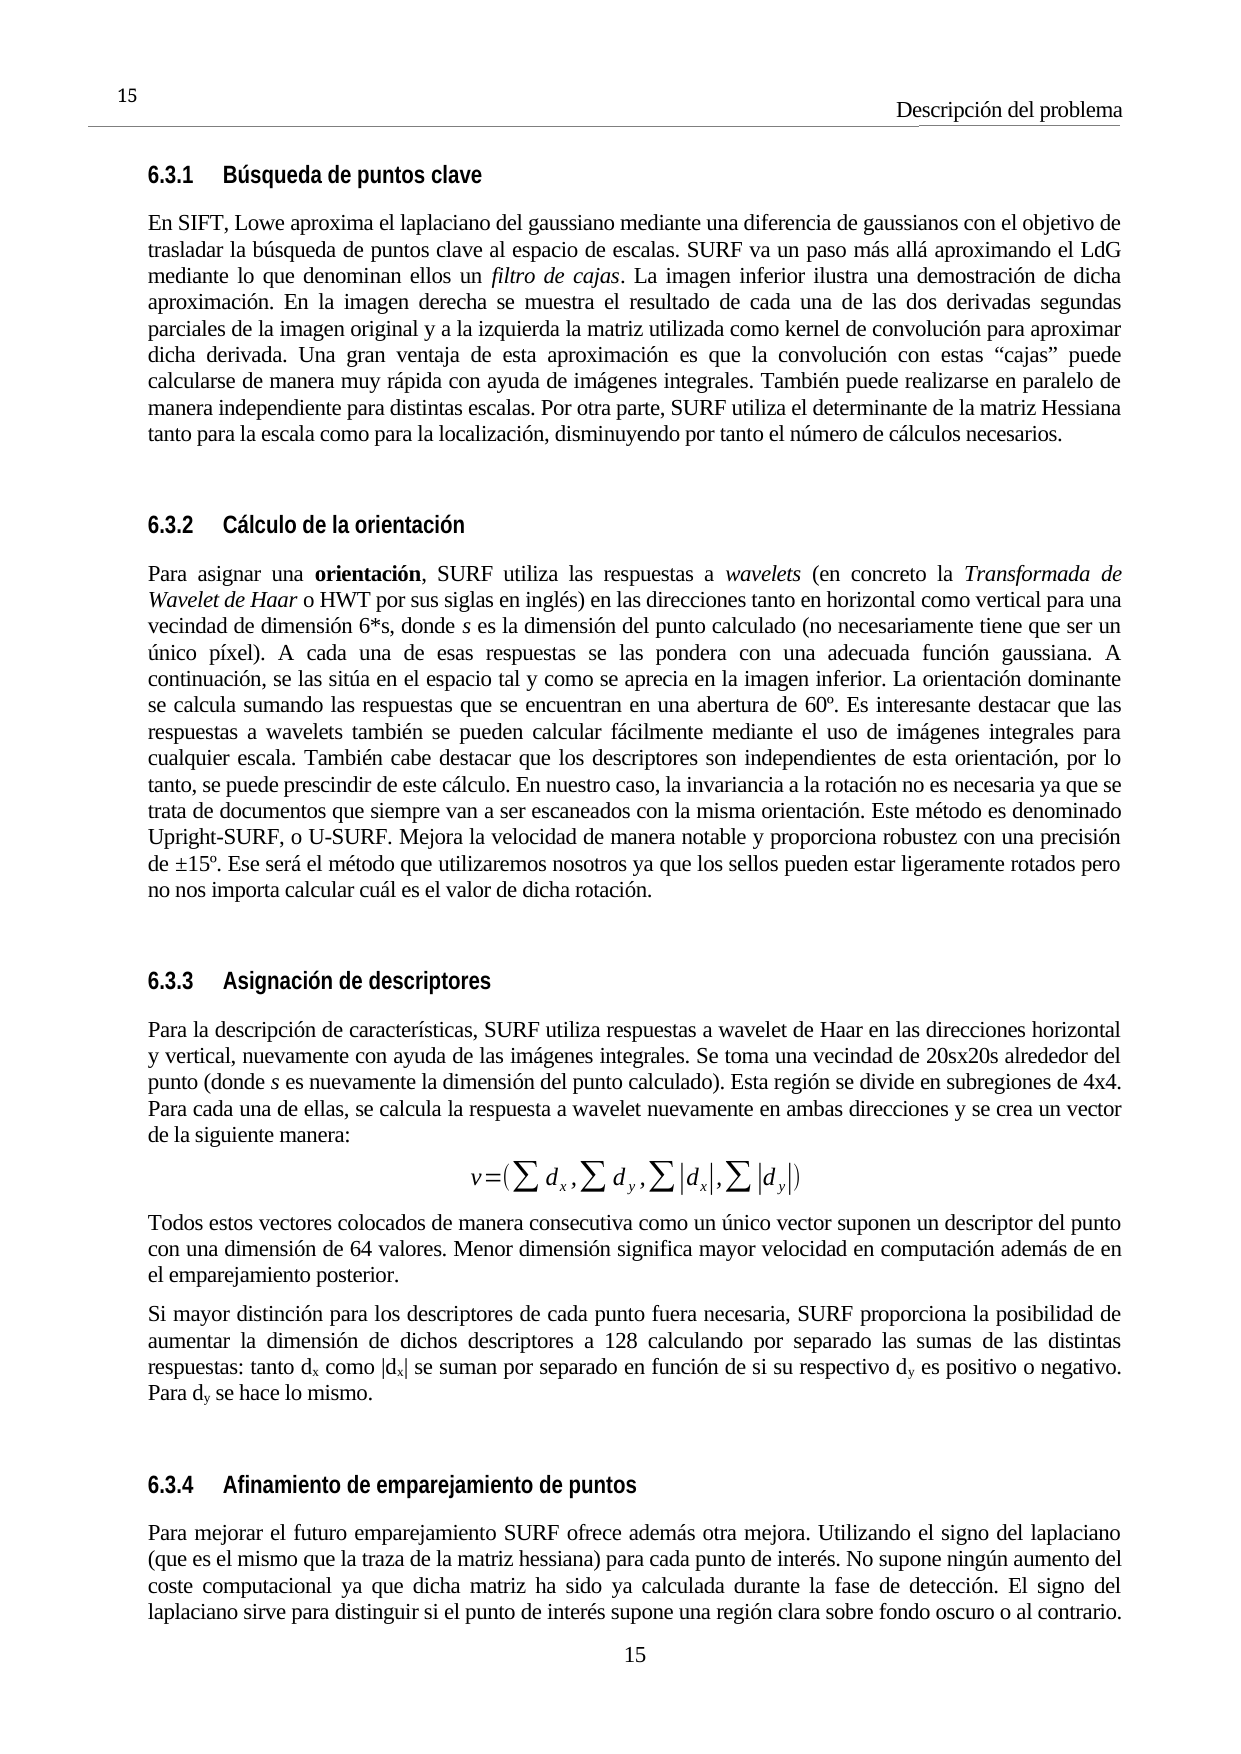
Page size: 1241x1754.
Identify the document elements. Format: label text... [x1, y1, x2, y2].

subtitle Cálculo de la orientación [148, 510, 1122, 539]
subtitle Asignación de descriptores [148, 966, 1122, 995]
text En SIFT, Lowe aproxima el laplaciano del gaussiano mediante una diferencia de gaussianos con el objetivo de trasladar la búsqueda de puntos clave al espacio de escalas. SURF va un paso más allá aproximando el LdG mediante lo que denominan ellos un filtro de cajas. La imagen inferior ilustra una demostración de dicha aproximación. En la imagen derecha se muestra el resultado de cada una de las dos derivadas segundas parciales de la imagen original y a la izquierda la matriz utilizada como kernel de convolución para aproximar dicha derivada. Una gran ventaja de esta aproximación es que la convolución con estas “cajas” puede calcularse de manera muy rápida con ayuda de imágenes integrales. También puede realizarse en paralelo de manera independiente para distintas escalas. Por otra parte, SURF utiliza el determinante de la matriz Hessiana tanto para la escala como para la localización, disminuyendo por tanto el número de cálculos necesarios. [148, 209, 1122, 446]
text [148, 1519, 1122, 1624]
subtitle Búsqueda de puntos clave [148, 160, 1122, 188]
text Para asignar una orientación, SURF utiliza las respuestas a wavelets (en concreto la Transformada de Wavelet de Haar o HWT por sus siglas en inglés) en las direcciones tanto en horizontal como vertical para una vecindad de dimensión 6*s, donde s es la dimensión del punto calculado (no necesariamente tiene que ser un único píxel). A cada una de esas respuestas se las pondera con una adecuada función gaussiana. A continuación, se las sitúa en el espacio tal y como se aprecia en la imagen inferior. La orientación dominante se calcula sumando las respuestas que se encuentran en una abertura de 60º. Es interesante destacar que las respuestas a wavelets también se pueden calcular fácilmente mediante el uso de imágenes integrales para cualquier escala. También cabe destacar que los descriptores son independientes de esta orientación, por lo tanto, se puede prescindir de este cálculo. En nuestro caso, la invariancia a la rotación no es necesaria ya que se trata de documentos que siempre van a ser escaneados con la misma orientación. Este método es denominado Upright-SURF, o U-SURF. Mejora la velocidad de manera notable y proporciona robustez con una precisión de ±15º. Ese será el método que utilizaremos nosotros ya que los sellos pueden estar ligeramente rotados pero no nos importa calcular cuál es el valor de dicha rotación. [148, 560, 1122, 902]
text Todos estos vectores colocados de manera consecutiva como un único vector suponen un descriptor del punto con una dimensión de 64 valores. Menor dimensión significa mayor velocidad en computación además de en el emparejamiento posterior. [148, 1209, 1122, 1288]
subtitle Afinamiento de emparejamiento de puntos [148, 1469, 1122, 1498]
text Si mayor distinción para los descriptores de cada punto fuera necesaria, SURF proporciona la posibilidad de aumentar la dimensión de dichos descriptores a 128 calculando por separado las sumas de las distintas respuestas: tanto dx como |dx| se suman por separado en función de si su respectivo dy es positivo o negativo. Para dy se hace lo mismo. [148, 1300, 1122, 1406]
text Para la descripción de características, SURF utiliza respuestas a wavelet de Haar en las direcciones horizontal y vertical, nuevamente con ayuda de las imágenes integrales. Se toma una vecindad de 20sx20s alrededor del punto (donde s es nuevamente la dimensión del punto calculado). Esta región se divide en subregiones de 4x4. Para cada una de ellas, se calcula la respuesta a wavelet nuevamente en ambas direcciones y se crea un vector de la siguiente manera: [148, 1016, 1122, 1147]
